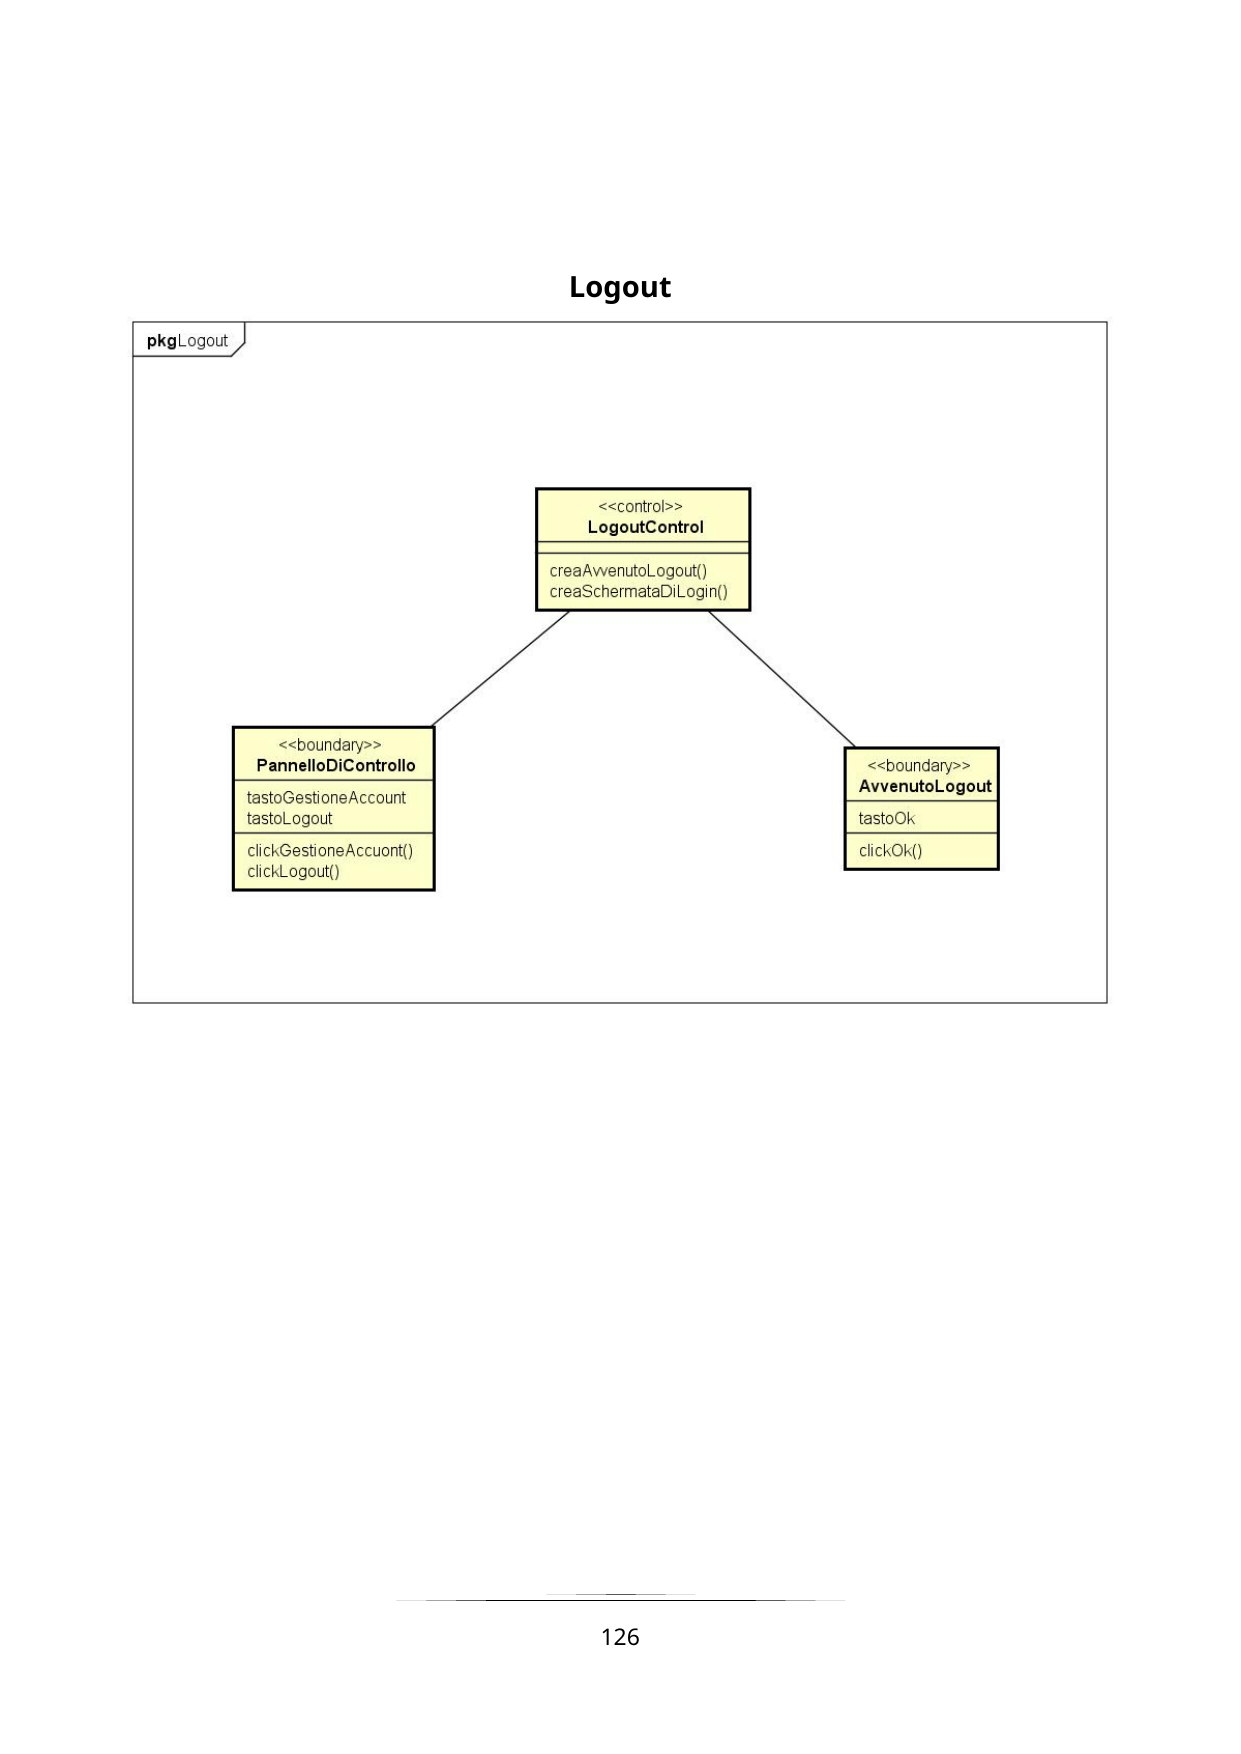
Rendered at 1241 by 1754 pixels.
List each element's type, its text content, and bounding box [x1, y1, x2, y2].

picture [119, 308, 1121, 1017]
